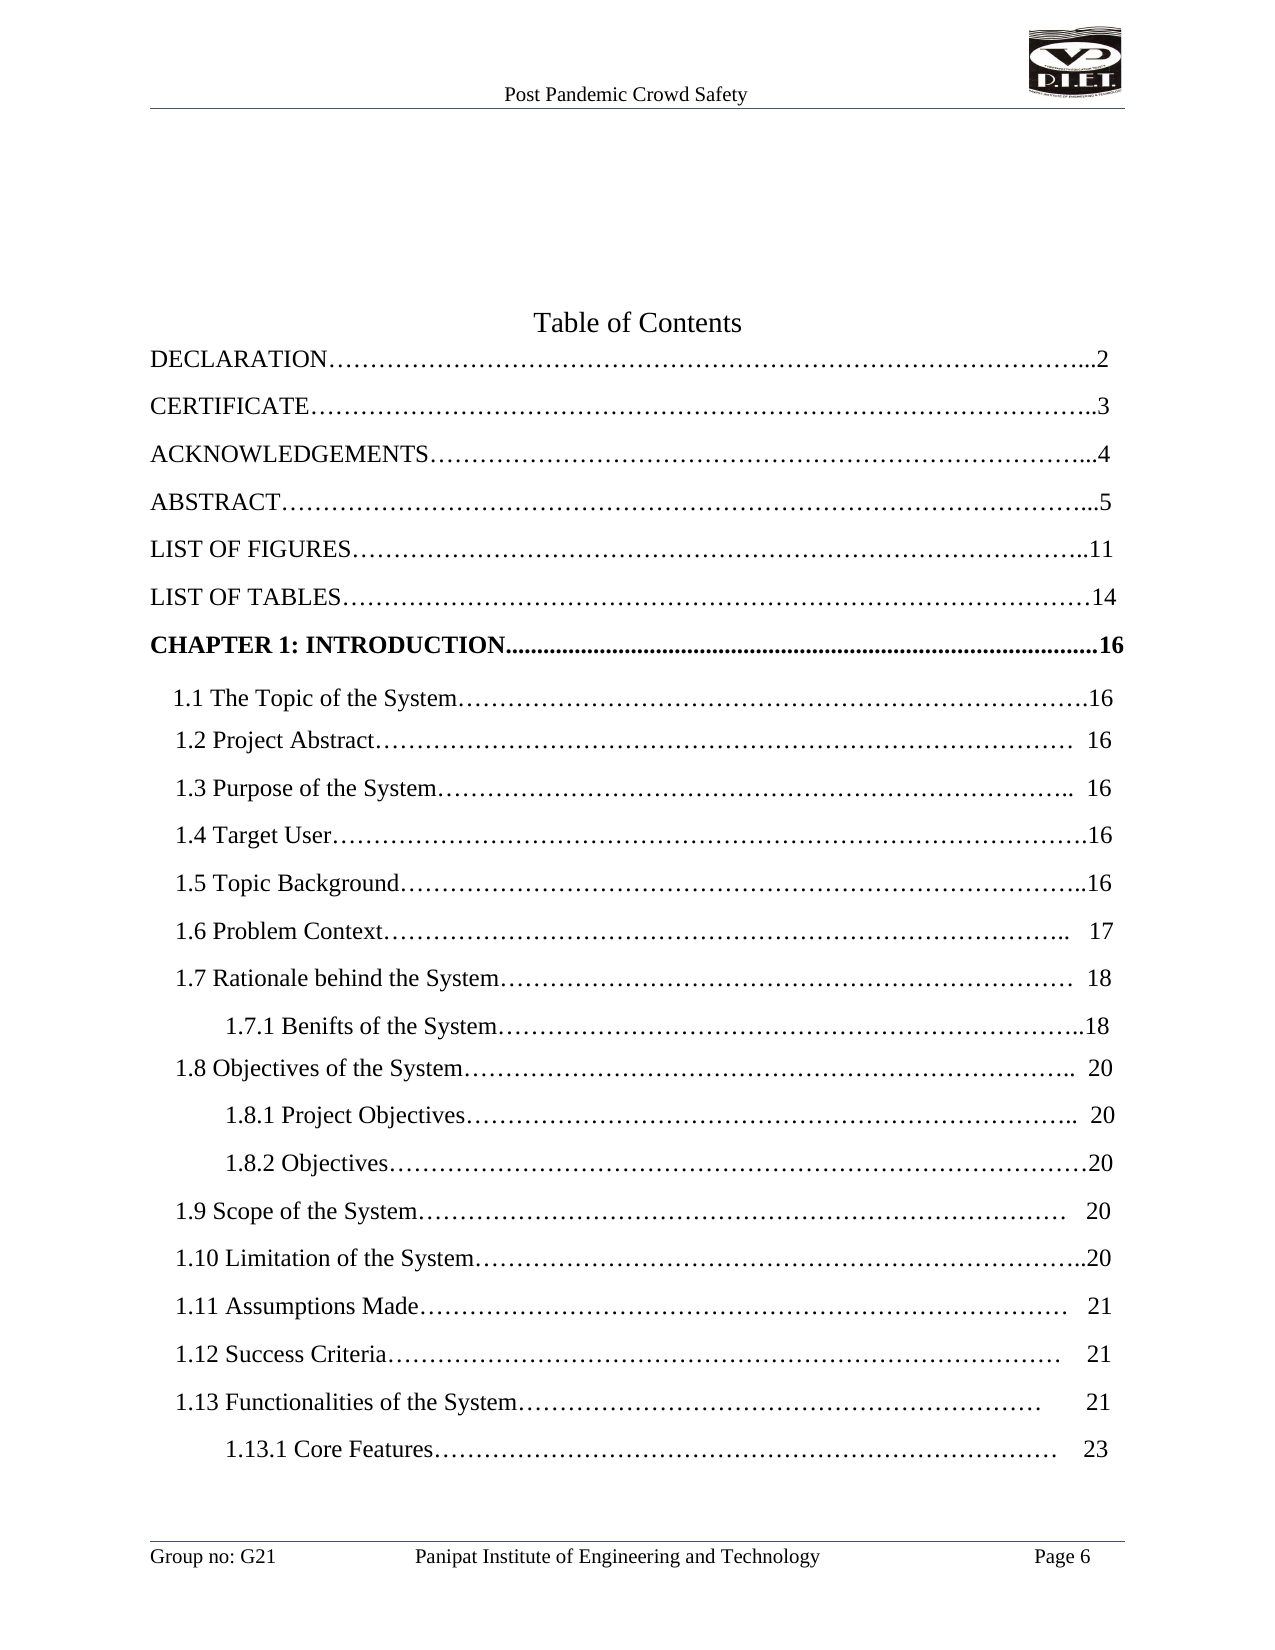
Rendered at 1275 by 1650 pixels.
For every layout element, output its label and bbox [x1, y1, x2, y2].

picture [1029, 23, 1122, 101]
